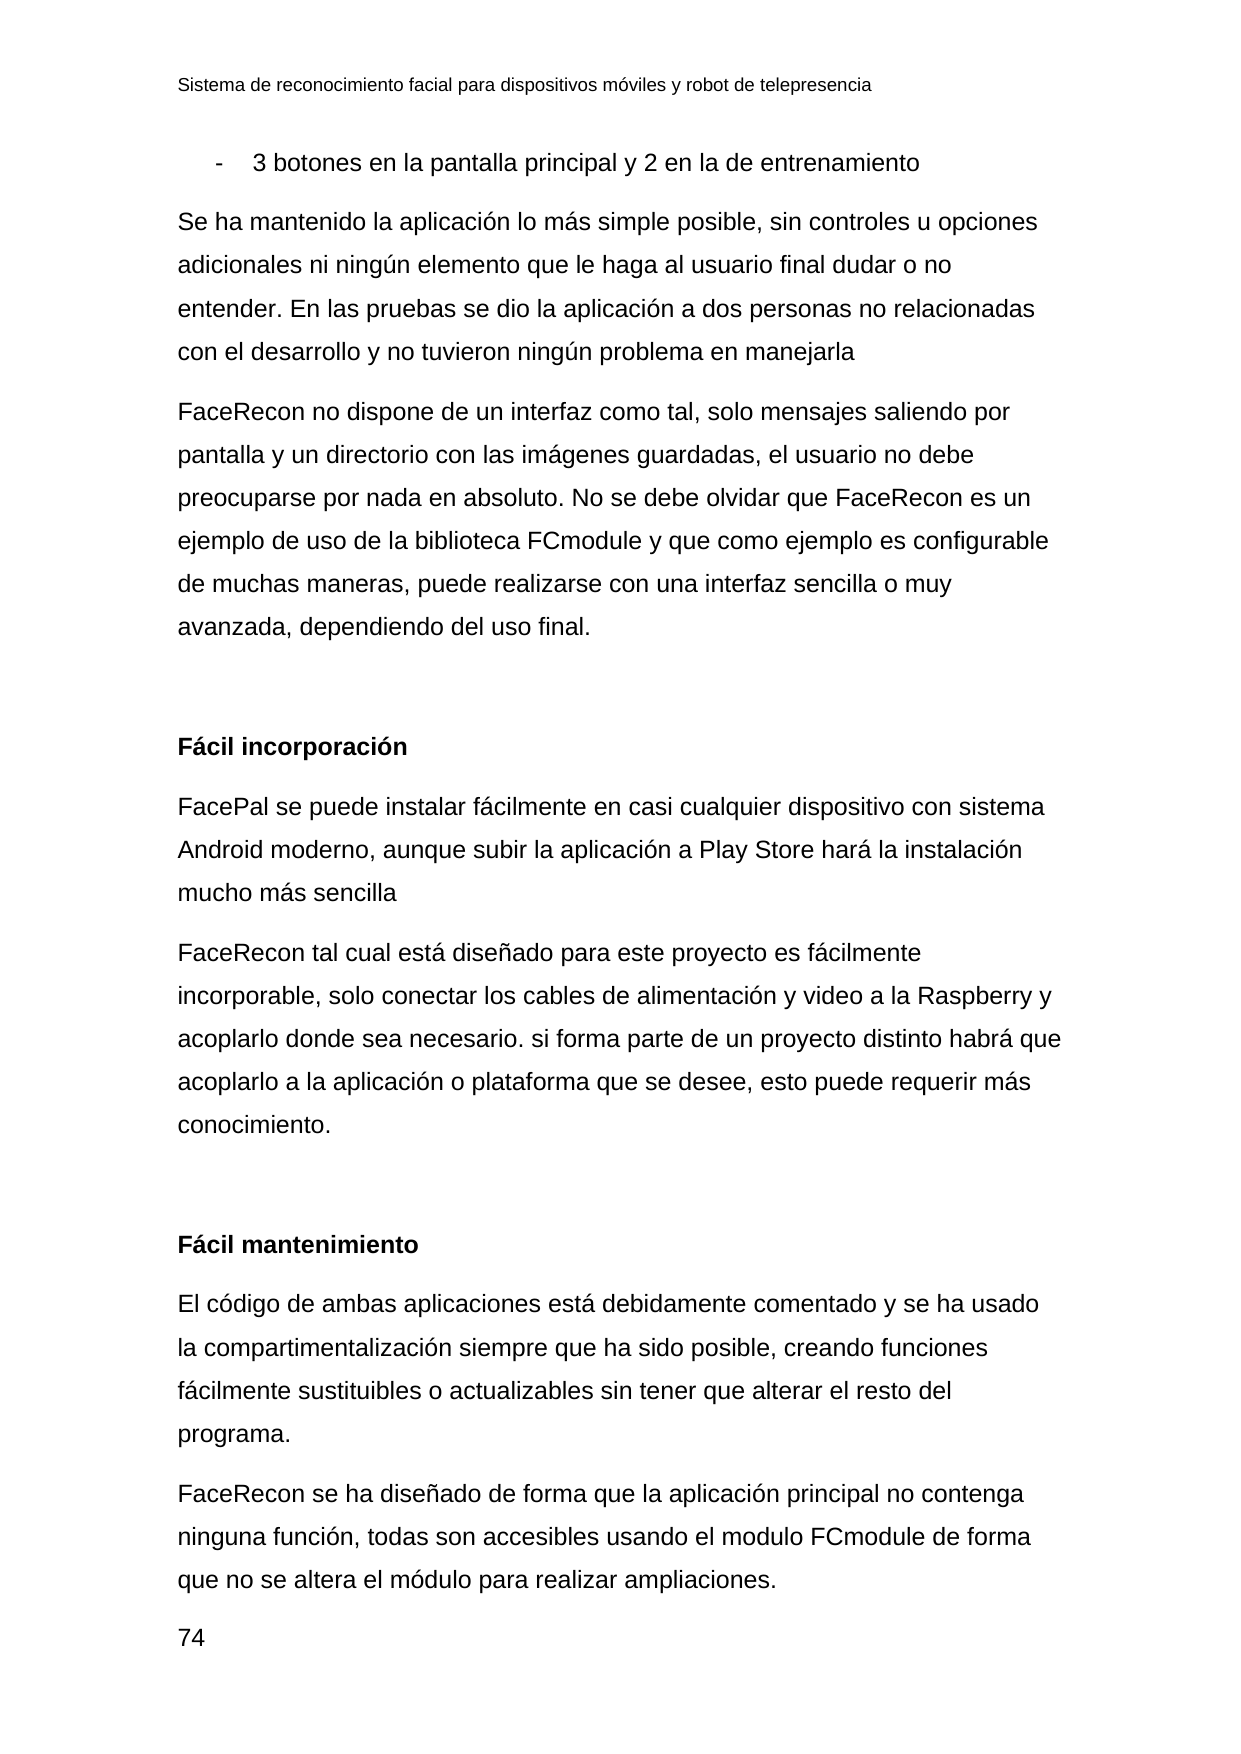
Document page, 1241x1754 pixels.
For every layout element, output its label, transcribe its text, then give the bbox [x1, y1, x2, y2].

text Se ha mantenido la aplicación lo más simple posible, sin controles u opciones adicionales ni ningún elemento que le haga al usuario final dudar o no entender. En las pruebas se dio la aplicación a dos personas no relacionadas con el desarrollo y no tuvieron ningún problema en manejarla [177, 207, 1063, 366]
text El código de ambas aplicaciones está debidamente comentado y se ha usado la compartimentalización siempre que ha sido posible, creando funciones fácilmente sustituibles o actualizables sin tener que alterar el resto del programa. [177, 1289, 1063, 1448]
text FaceRecon no dispone de un interfaz como tal, solo mensajes saliendo por pantalla y un directorio con las imágenes guardadas, el usuario no debe preocuparse por nada en absoluto. No se debe olvidar que FaceRecon es un ejemplo de uso de la biblioteca FCmodule y que como ejemplo es configurable de muchas maneras, puede realizarse con una interfaz sencilla o muy avanzada, dependiendo del uso final. [177, 397, 1063, 641]
text Fácil incorporación [177, 732, 1063, 761]
text FacePal se puede instalar fácilmente en casi cualquier dispositivo con sistema Android moderno, aunque subir la aplicación a Play Store hará la instalación mucho más sencilla [177, 792, 1063, 907]
text Fácil mantenimiento [177, 1230, 1063, 1258]
list 3 botones en la pantalla principal y 2 en la de entrenamiento [215, 148, 1063, 176]
text FaceRecon se ha diseñado de forma que la aplicación principal no contenga ninguna función, todas son accesibles usando el modulo FCmodule de forma que no se altera el módulo para realizar ampliaciones. [177, 1479, 1063, 1594]
text FaceRecon tal cual está diseñado para este proyecto es fácilmente incorporable, solo conectar los cables de alimentación y video a la Raspberry y acoplarlo donde sea necesario. si forma parte de un proyecto distinto habrá que acoplarlo a la aplicación o plataforma que se desee, esto puede requerir más conocimiento. [177, 938, 1063, 1139]
